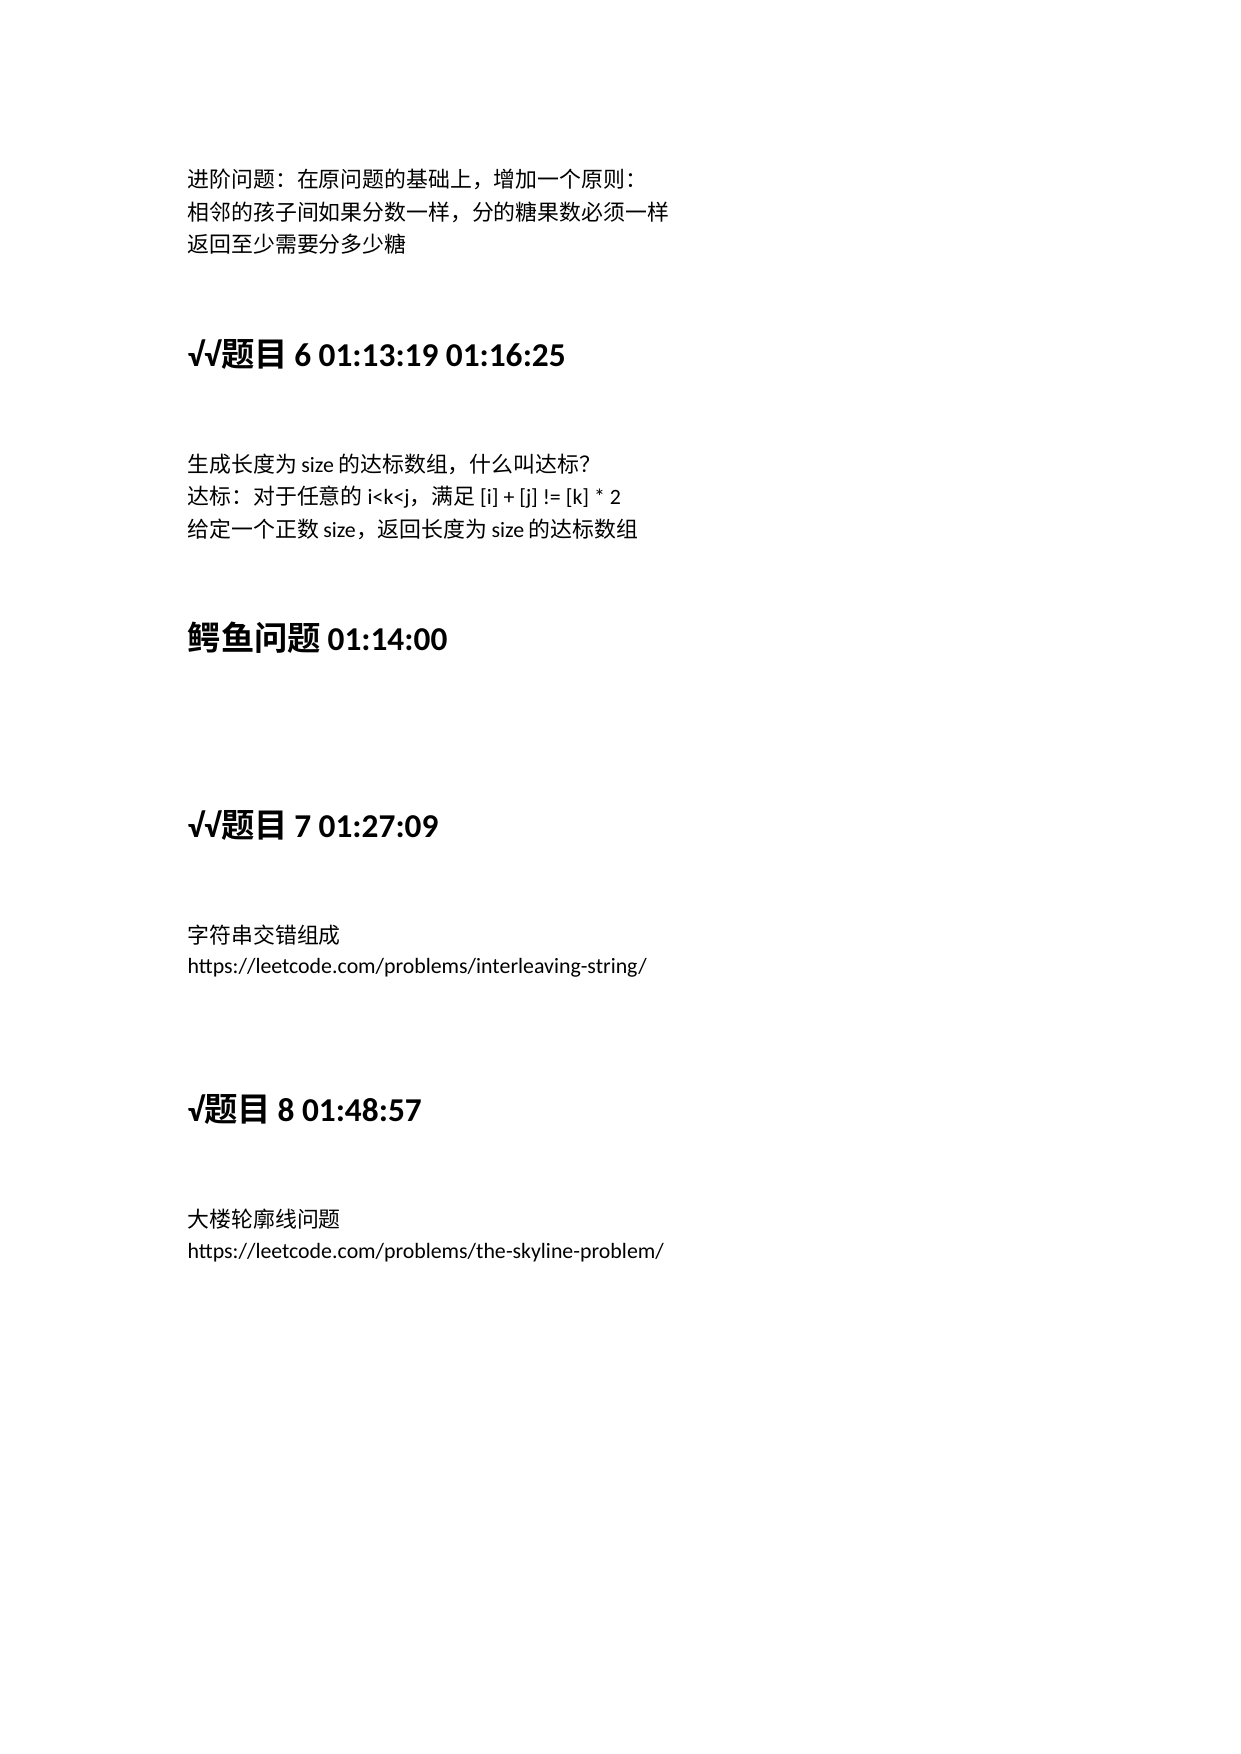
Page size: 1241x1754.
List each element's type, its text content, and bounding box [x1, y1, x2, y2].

text 进阶问题：在原问题的基础上，增加一个原则： [187, 162, 1053, 194]
text https://leetcode.com/problems/interleaving-string/ [187, 950, 1053, 982]
text https://leetcode.com/problems/the-skyline-problem/ [187, 1234, 1053, 1267]
text 大楼轮廓线问题 [187, 1202, 1053, 1234]
text 生成长度为size的达标数组，什么叫达标？ [187, 446, 1053, 479]
subtitle 鳄鱼问题01:14:00 [187, 603, 1053, 668]
text 给定一个正数size，返回长度为size的达标数组 [187, 511, 1053, 544]
subtitle √√题目7 01:27:09 [187, 790, 1053, 855]
subtitle √题目8 01:48:57 [187, 1074, 1053, 1139]
text 达标：对于任意的 i<k<j，满足 [i] + [j] != [k] * 2 [187, 479, 1053, 511]
text 返回至少需要分多少糖 [187, 227, 1053, 259]
text 相邻的孩子间如果分数一样，分的糖果数必须一样 [187, 194, 1053, 227]
text 字符串交错组成 [187, 917, 1053, 950]
subtitle √√题目6 01:13:19 01:16:25 [187, 319, 1053, 384]
